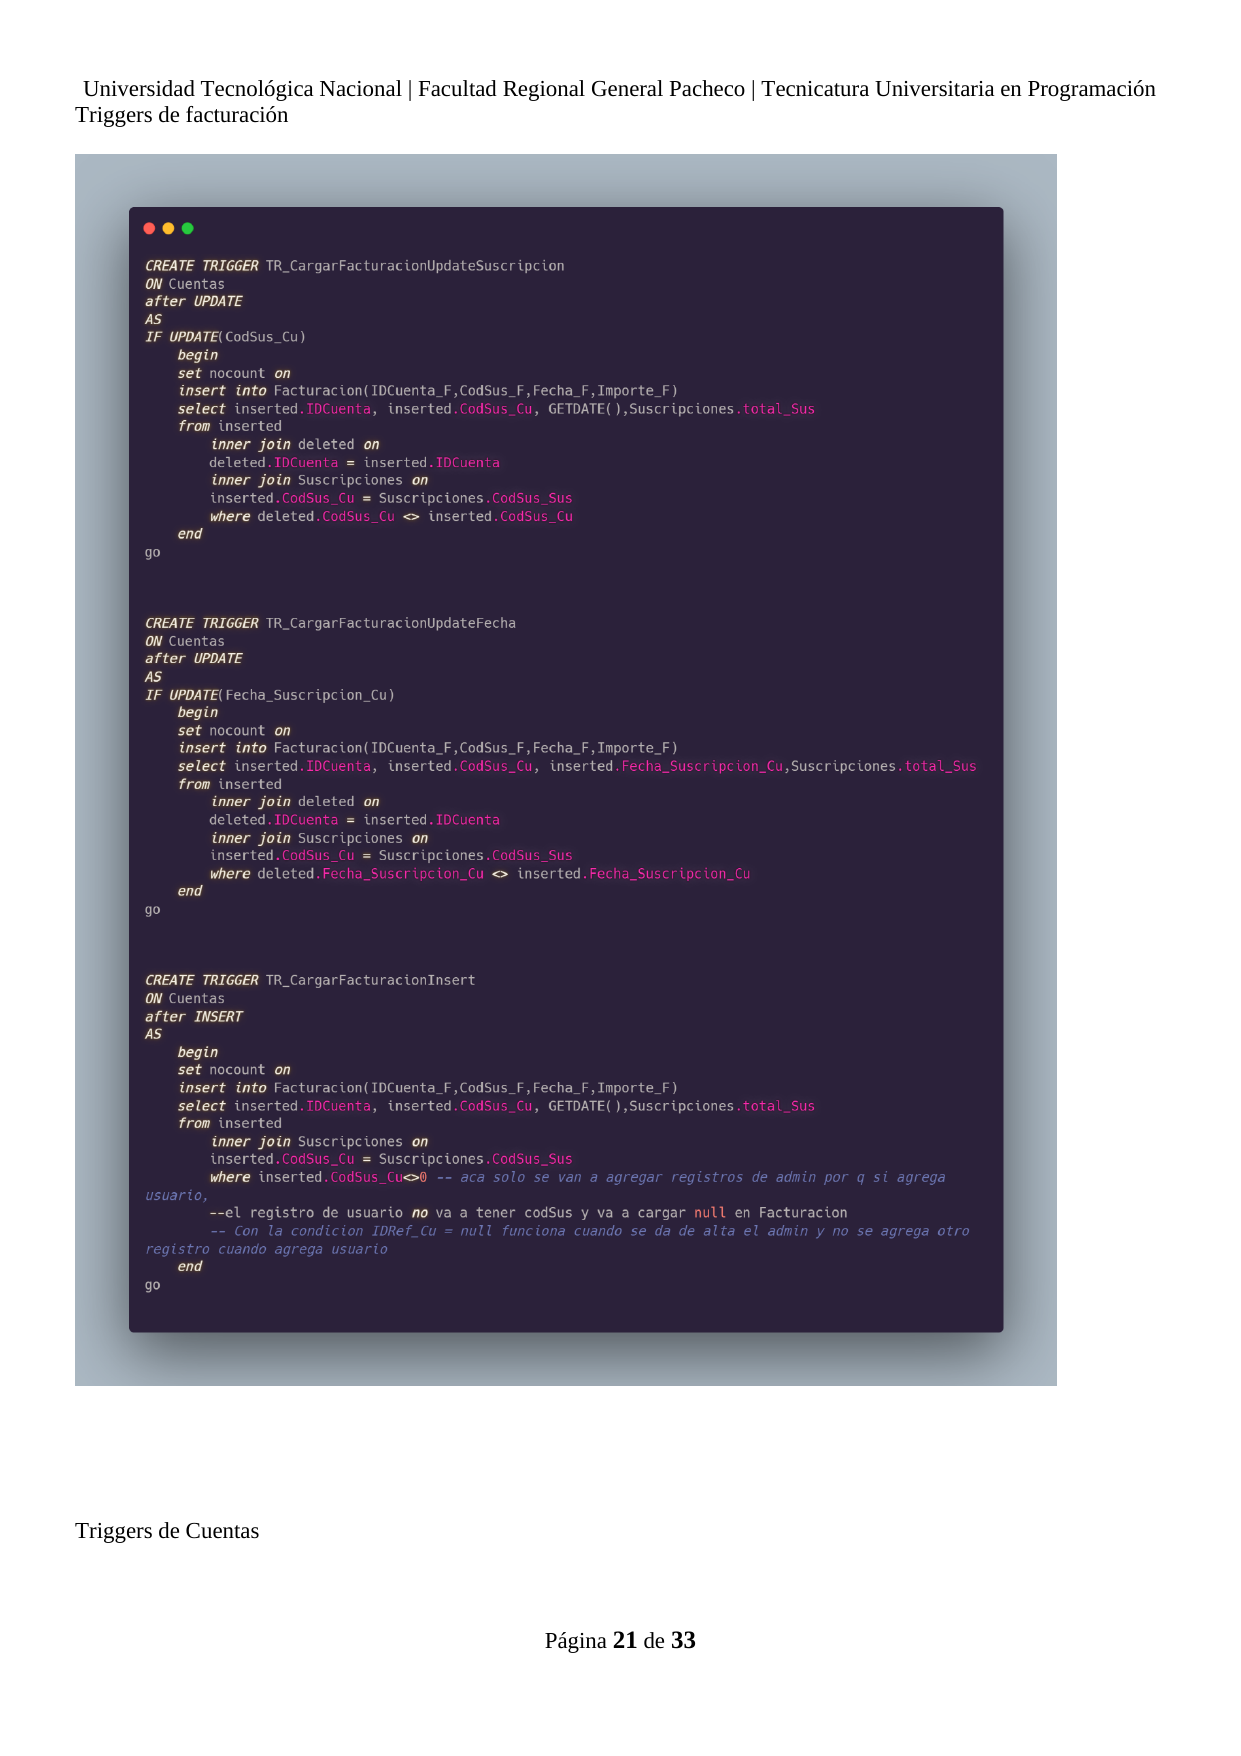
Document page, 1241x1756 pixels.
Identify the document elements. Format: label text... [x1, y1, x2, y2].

text Triggers de facturación [75, 101, 1165, 128]
picture [75, 154, 1057, 1386]
text Triggers de Cuentas [75, 1517, 1165, 1543]
